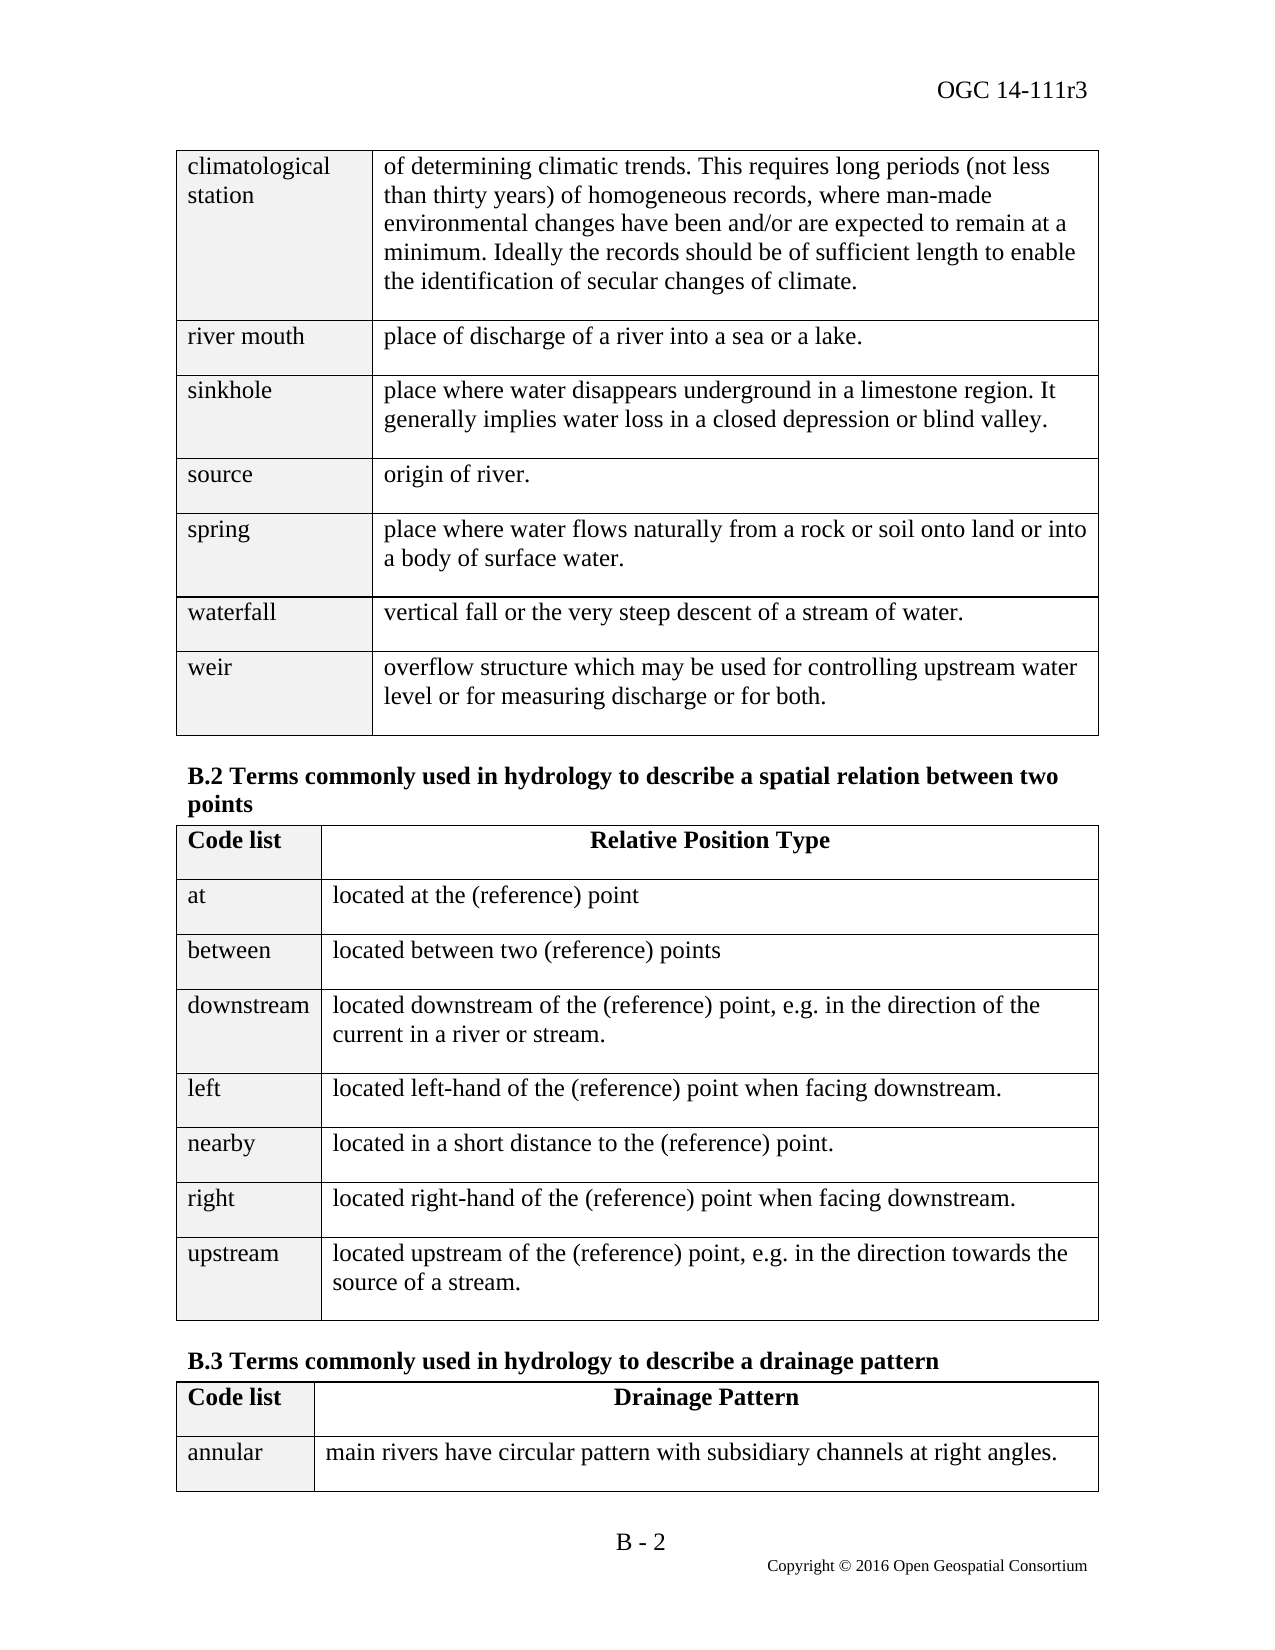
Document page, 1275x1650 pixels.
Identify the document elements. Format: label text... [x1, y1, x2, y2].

table_cell downstream [177, 990, 321, 1072]
table_header Code list [177, 1383, 314, 1436]
table_cell left [177, 1074, 321, 1127]
subtitle B.2 Terms commonly used in hydrology to describe a spatial relation between two points [187, 761, 1087, 818]
table_header Code list [177, 826, 321, 879]
table_cell waterfall [177, 598, 372, 651]
table_cell at [177, 880, 321, 934]
table_header Relative Position Type [322, 826, 1098, 879]
subtitle B.3 Terms commonly used in hydrology to describe a drainage pattern [187, 1346, 1087, 1375]
table_cell sinkhole [177, 376, 372, 458]
table_cell river mouth [177, 321, 372, 374]
table_cell located at the (reference) point [322, 880, 1098, 934]
table_cell spring [177, 514, 372, 596]
table_cell main rivers have circular pattern with subsidiary channels at right angles. [315, 1437, 1098, 1491]
table_cell located left-hand of the (reference) point when facing downstream. [322, 1074, 1098, 1127]
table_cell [373, 151, 1098, 320]
table_header Drainage Pattern [315, 1383, 1098, 1436]
table_cell between [177, 935, 321, 989]
table_cell located between two (reference) points [322, 935, 1098, 989]
table_cell upstream [177, 1238, 321, 1320]
table_cell located in a short distance to the (reference) point. [322, 1128, 1098, 1182]
table_cell vertical fall or the very steep descent of a stream of water. [373, 598, 1098, 651]
table_cell located right-hand of the (reference) point when facing downstream. [322, 1183, 1098, 1237]
table_cell source [177, 459, 372, 513]
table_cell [177, 151, 372, 320]
table_cell overflow structure which may be used for controlling upstream water level or for measuring discharge or for both. [373, 652, 1098, 735]
table_cell located downstream of the (reference) point, e.g. in the direction of the current in a river or stream. [322, 990, 1098, 1072]
table_cell located upstream of the (reference) point, e.g. in the direction towards the source of a stream. [322, 1238, 1098, 1320]
table_cell weir [177, 652, 372, 735]
table_cell place of discharge of a river into a sea or a lake. [373, 321, 1098, 374]
table_cell place where water flows naturally from a rock or soil onto land or into a body of surface water. [373, 514, 1098, 596]
table_cell nearby [177, 1128, 321, 1182]
table_cell annular [177, 1437, 314, 1491]
table_cell place where water disappears underground in a limestone region. It generally implies water loss in a closed depression or blind valley. [373, 376, 1098, 458]
table_cell origin of river. [373, 459, 1098, 513]
table_cell right [177, 1183, 321, 1237]
